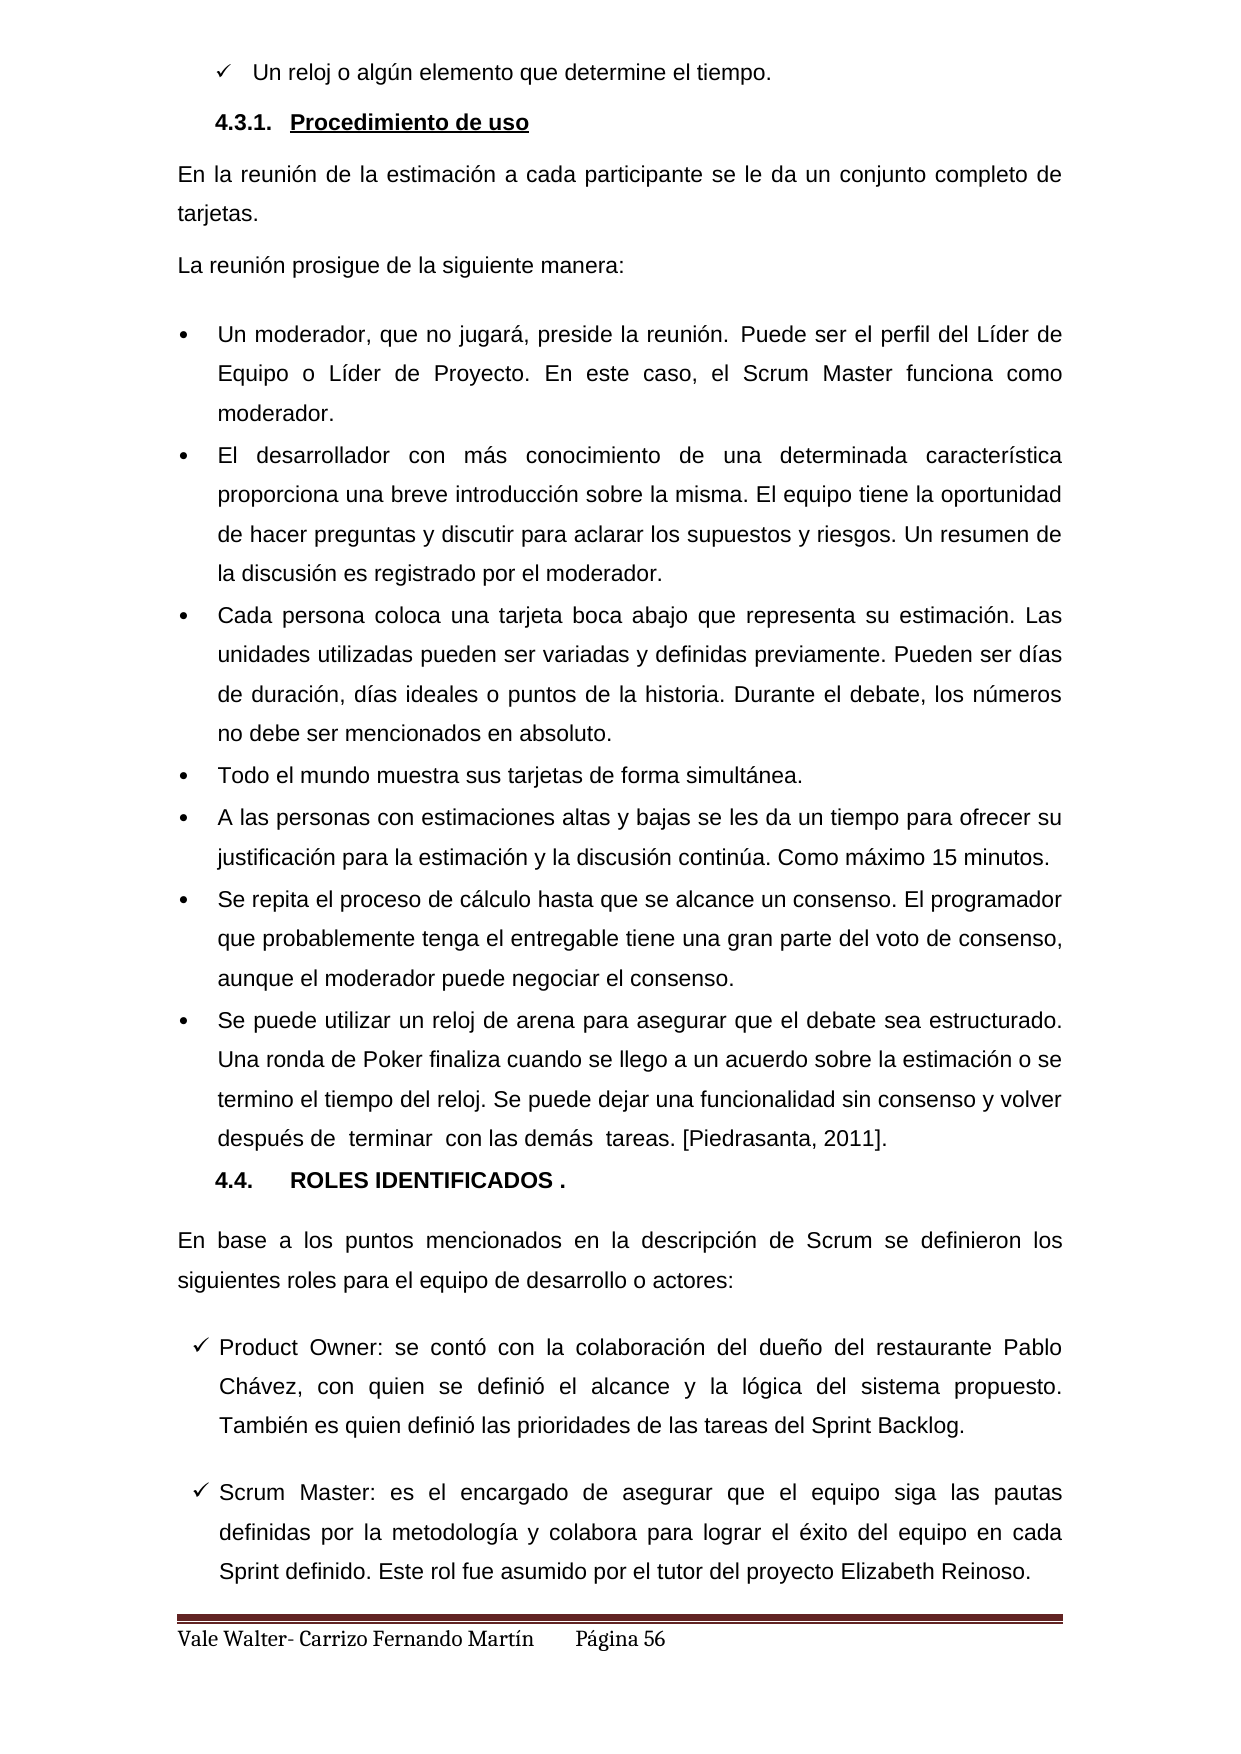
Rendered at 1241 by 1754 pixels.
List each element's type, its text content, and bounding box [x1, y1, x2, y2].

list A las personas con estimaciones altas y bajas se les da un tiempo para ofrecer su justificación para la estimación y la discusión continúa. Como máximo 15 minutos. [180, 804, 1063, 870]
list Se repita el proceso de cálculo hasta que se alcance un consenso. El programador que probablemente tenga el entregable tiene una gran parte del voto de consenso, aunque el moderador puede negociar el consenso. [180, 886, 1063, 991]
list El desarrollador con más conocimiento de una determinada característica proporciona una breve introducción sobre la misma. El equipo tiene la oportunidad de hacer preguntas y discutir para aclarar los supuestos y riesgos. Un resumen de la discusión es registrado por el moderador. [180, 442, 1063, 586]
list Scrum Master: es el encargado de asegurar que el equipo siga las pautas definidas por la metodología y colabora para lograr el éxito del equipo en cada Sprint definido. Este rol fue asumido por el tutor del proyecto Elizabeth Reinoso. [191, 1479, 1063, 1584]
text La reunión prosigue de la siguiente manera: [177, 252, 1063, 278]
list Un moderador, que no jugará, preside la reunión. Puede ser el perfil del Líder de Equipo o Líder de Proyecto. En este caso, el Scrum Master funciona como moderador. [180, 321, 1063, 426]
text En la reunión de la estimación a cada participante se le da un conjunto completo de tarjetas. [177, 161, 1063, 226]
list Product Owner: se contó con la colaboración del dueño del restaurante Pablo Chávez, con quien se definió el alcance y la lógica del sistema propuesto. También es quien definió las prioridades de las tareas del Sprint Backlog. [191, 1333, 1063, 1439]
list Procedimiento de uso [215, 108, 1063, 135]
list Cada persona coloca una tarjeta boca abajo que representa su estimación. Las unidades utilizadas pueden ser variadas y definidas previamente. Pueden ser días de duración, días ideales o puntos de la historia. Durante el debate, los números no debe ser mencionados en absoluto. [180, 602, 1063, 747]
list Todo el mundo muestra sus tarjetas de forma simultánea. [180, 762, 1063, 789]
text En base a los puntos mencionados en la descripción de Scrum se definieron los siguientes roles para el equipo de desarrollo o actores: [177, 1227, 1063, 1293]
list Un reloj o algún elemento que determine el tiempo. [215, 59, 1063, 85]
list Se puede utilizar un reloj de arena para asegurar que el debate sea estructurado. Una ronda de Poker finaliza cuando se llego a un acuerdo sobre la estimación o se termino el tiempo del reloj. Se puede dejar una funcionalidad sin consenso y volver después de terminar con las demás tareas. [Piedrasanta, 2011]. [180, 1007, 1063, 1152]
list ROLES IDENTIFICADOS . [215, 1167, 1063, 1193]
